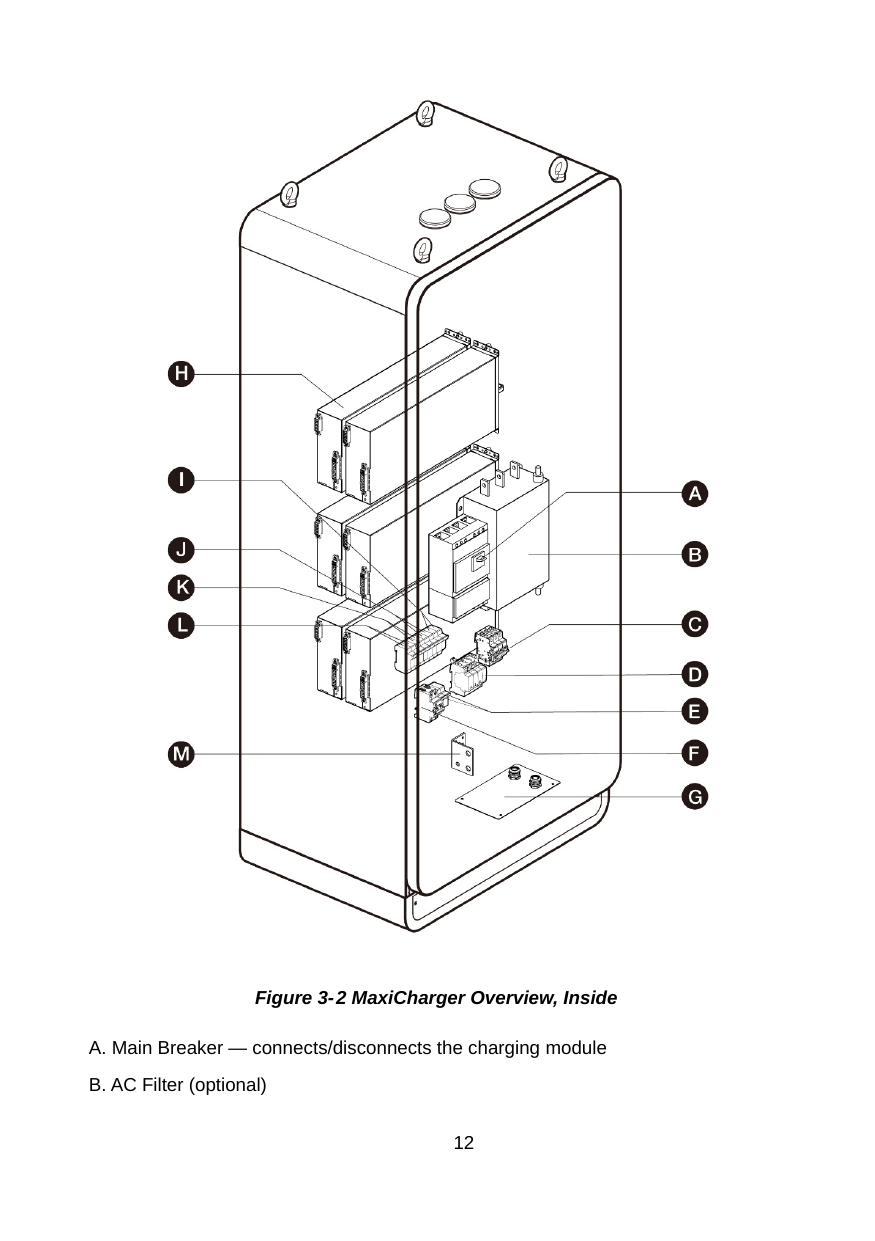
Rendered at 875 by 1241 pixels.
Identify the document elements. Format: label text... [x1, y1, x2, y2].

text A. Main Breaker — connects/disconnects the charging module [89, 1034, 815, 1059]
picture [121, 58, 754, 977]
text B. AC Filter (optional) [89, 1072, 815, 1097]
